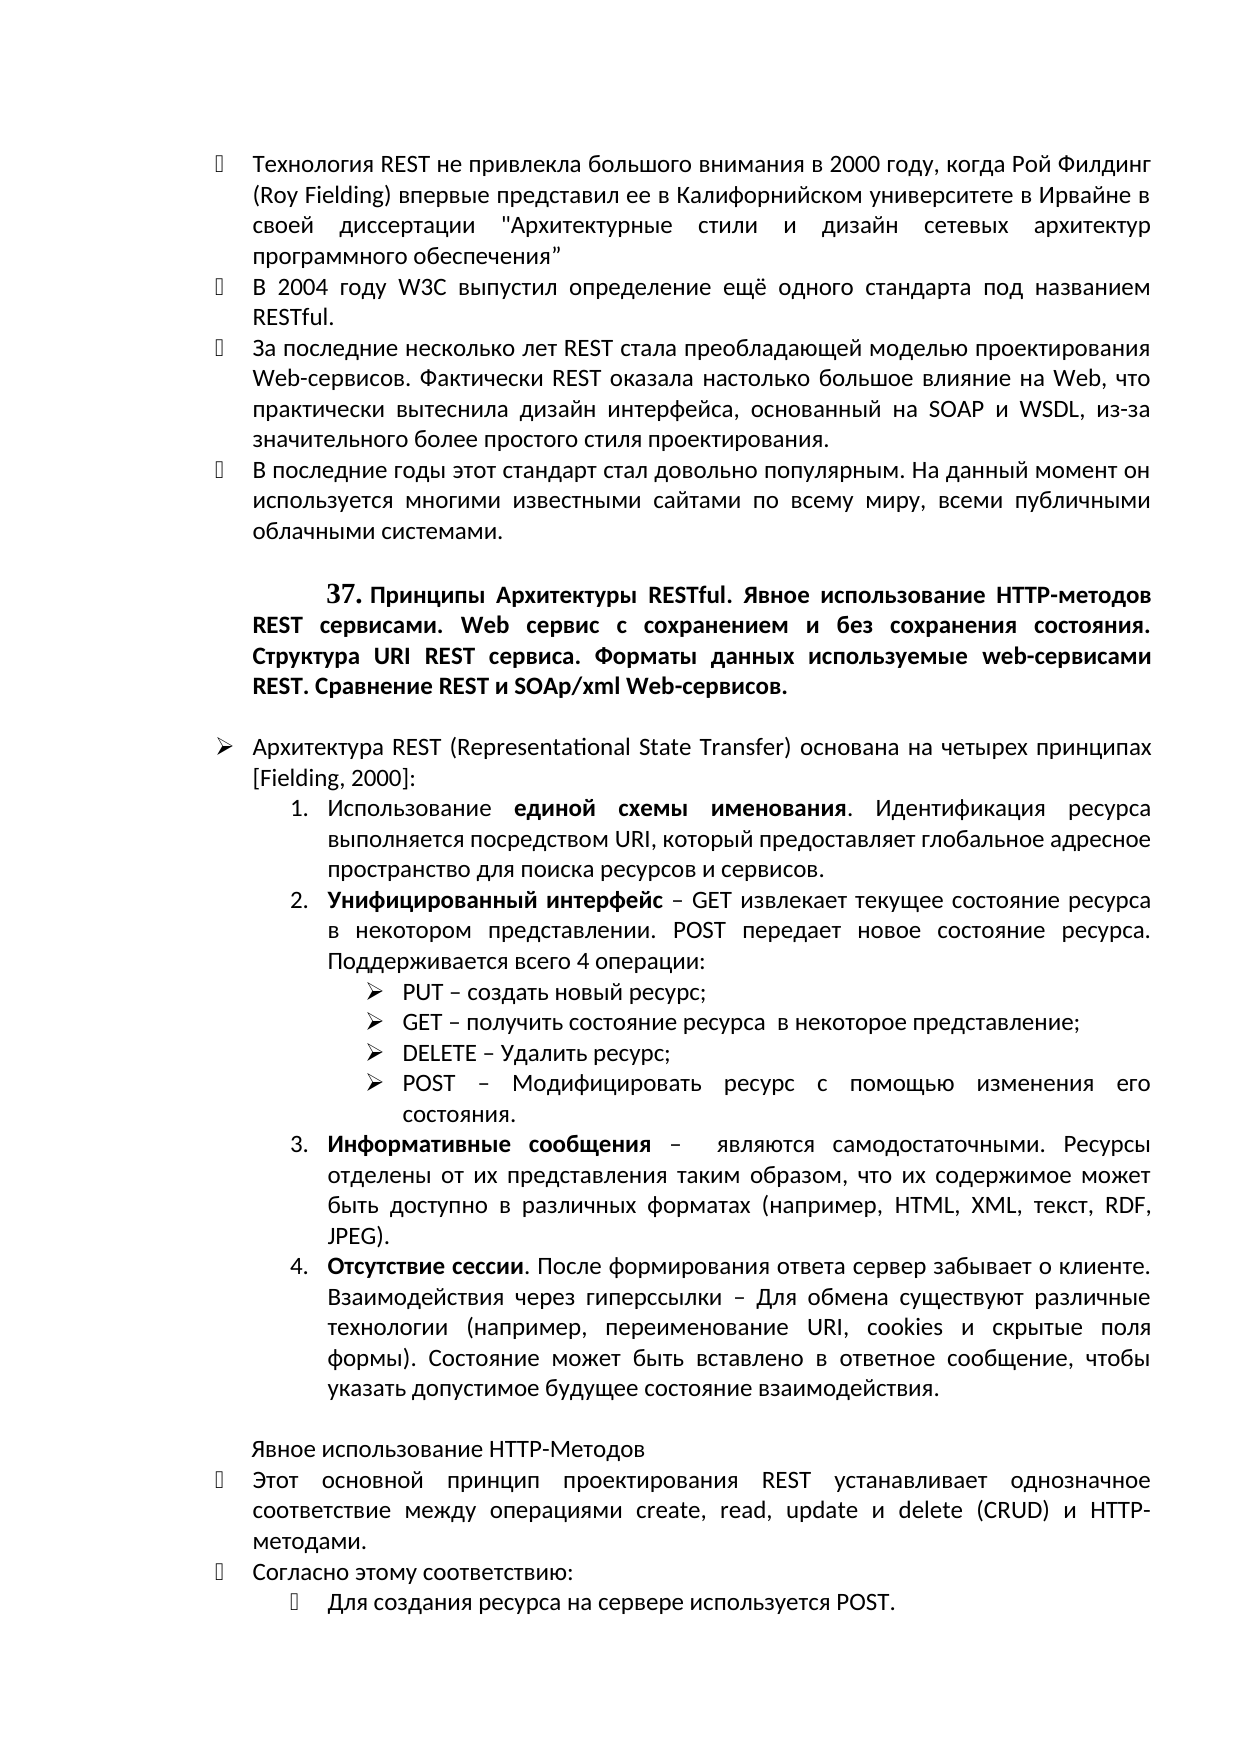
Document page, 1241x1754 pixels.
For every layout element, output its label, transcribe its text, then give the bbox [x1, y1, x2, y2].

list Этот основной принцип проектирования REST устанавливает однозначное соответствие между операциями create, read, update и delete (CRUD) и HTTP-методами. [215, 1464, 1152, 1556]
list Для создания ресурса на сервере используется POST. [290, 1586, 1152, 1617]
list В последние годы этот стандарт стал довольно популярным. На данный момент он используется многими известными сайтами по всему миру, всеми публичными облачными системами. [215, 454, 1152, 545]
list За последние несколько лет REST стала преобладающей моделью проектирования Web-сервисов. Фактически REST оказала настолько большое влияние на Web, что практически вытеснила дизайн интерфейса, основанный на SOAP и WSDL, из-за значительного более простого стиля проектирования. [215, 332, 1152, 454]
list Использование единой схемы именования. Идентификация ресурса выполняется посредством URI, который предоставляет глобальное адресное пространство для поиска ресурсов и сервисов. [290, 793, 1152, 884]
list POST – Модифицировать ресурс с помощью изменения его состояния. [365, 1067, 1152, 1128]
list Согласно этому соответствию: [215, 1556, 1152, 1586]
list DELETE – Удалить ресурс; [365, 1037, 1152, 1067]
list Отсутствие сессии. После формирования ответа сервер забывает о клиенте. Взаимодействия через гиперссылки – Для обмена существуют различные технологии (например, переименование URI, cookies и скрытые поля формы). Состояние может быть вставлено в ответное сообщение, чтобы указать допустимое будущее состояние взаимодействия. [290, 1250, 1152, 1403]
list Архитектура REST (Representational State Transfer) основана на четырех принципах [Fielding, 2000]: [215, 732, 1152, 793]
list Информативные сообщения – являются самодостаточными. Ресурсы отделены от их представления таким образом, что их содержимое может быть доступно в различных форматах (например, HTML, XML, текст, RDF, JPEG). [290, 1128, 1152, 1250]
list Унифицированный интерфейс – GET извлекает текущее состояние ресурса в некотором представлении. POST передает новое состояние ресурса. Поддерживается всего 4 операции: [290, 884, 1152, 976]
list Технология REST не привлекла большого внимания в 2000 году, когда Рой Филдинг (Roy Fielding) впервые представил ее в Калифорнийском университете в Ирвайне в своей диссертации "Архитектурные стили и дизайн сетевых архитектур программного обеспечения” [215, 149, 1152, 271]
list PUT – создать новый ресурс; [365, 976, 1152, 1006]
list Явное использование HTTP-Методов [251, 1433, 1152, 1464]
list Принципы Архитектуры RESTful. Явное использование HTTP-методов REST сервисами. Web сервис с сохранением и без сохранения состояния. Структура URI REST сервиса. Форматы данных используемые web-сервисами REST. Сравнение REST и SOAp/xml Web-сервисов. [252, 576, 1152, 701]
list В 2004 году W3C выпустил определение ещё одного стандарта под названием RESTful. [215, 271, 1152, 332]
list GET – получить состояние ресурса в некоторое представление; [365, 1006, 1152, 1037]
